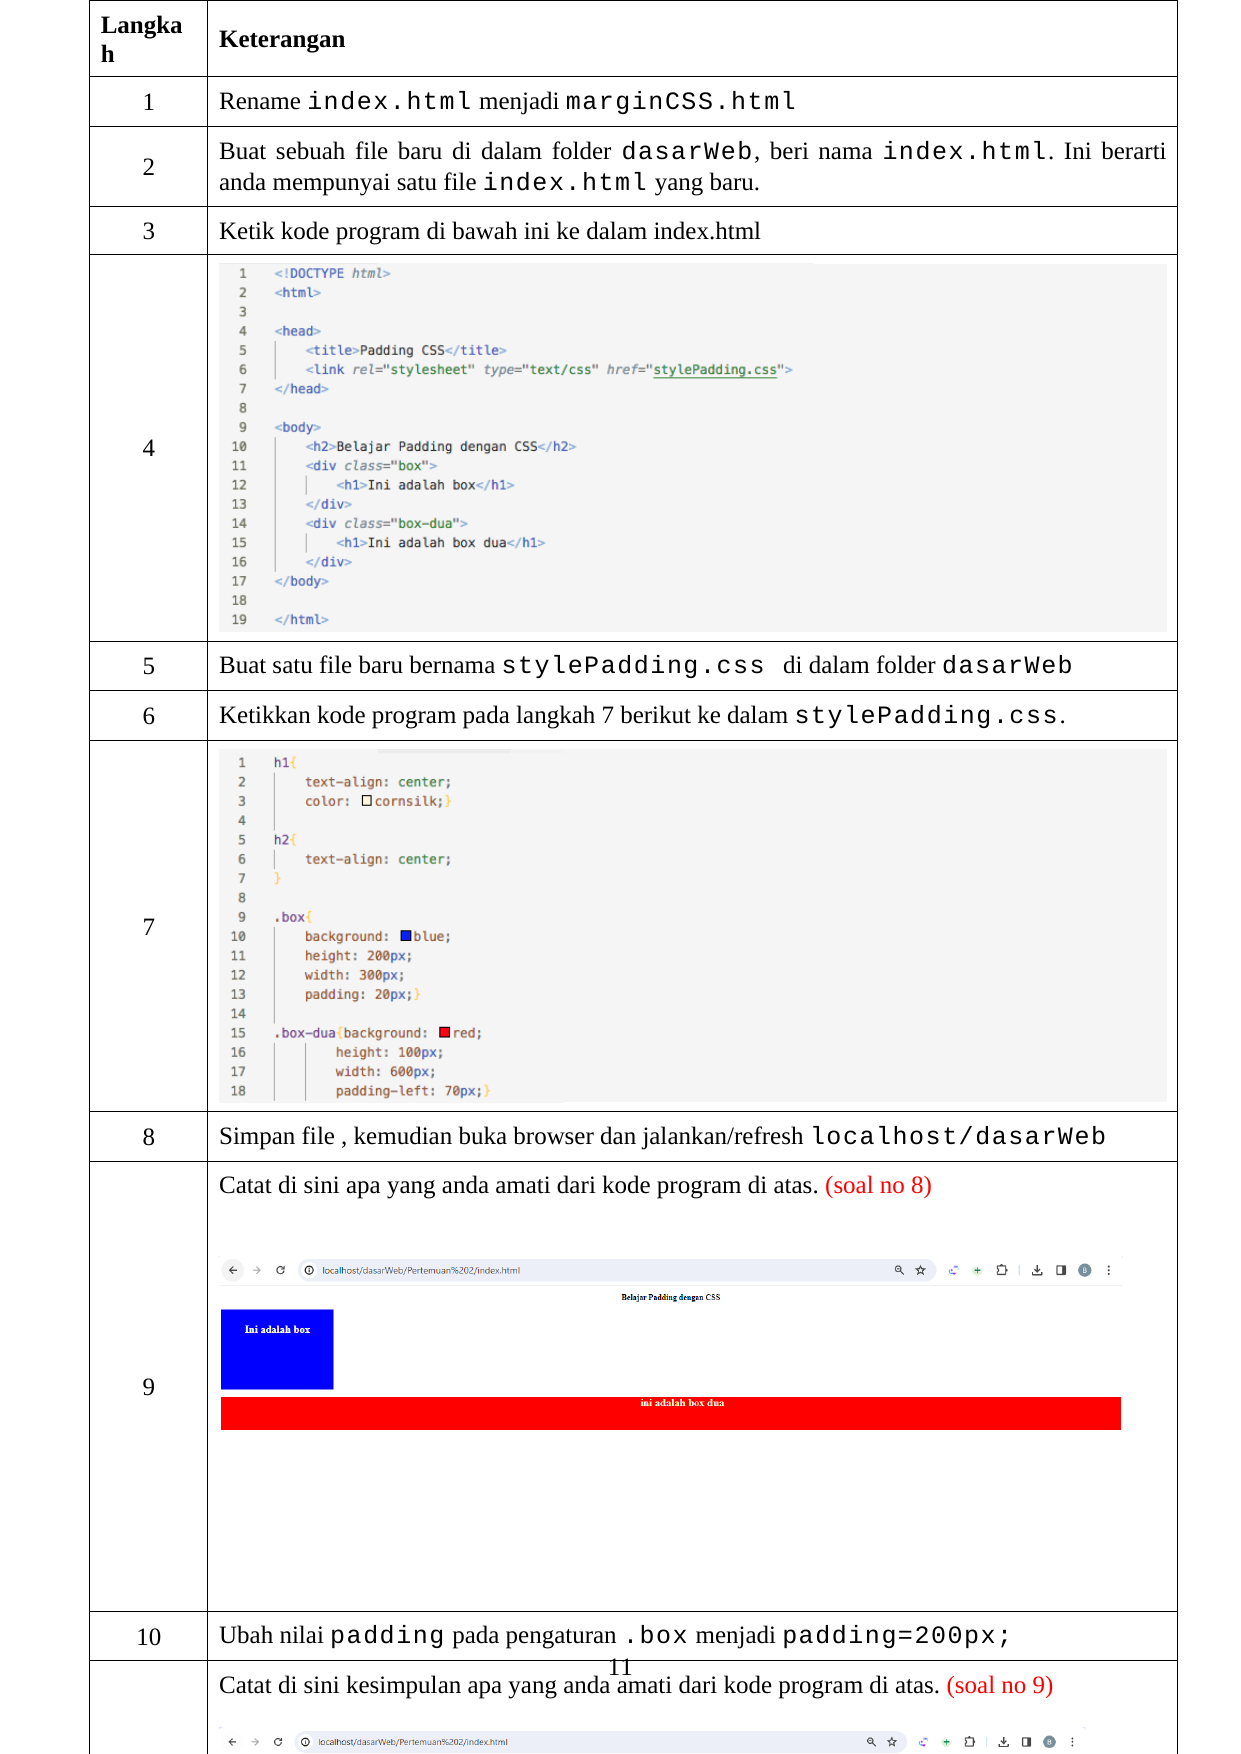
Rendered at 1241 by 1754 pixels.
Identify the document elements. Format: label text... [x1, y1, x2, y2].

table_cell 9 [90, 1162, 207, 1611]
table_cell Catat di sini kesimpulan apa yang anda amati dari kode program di atas. (soal no 9) [208, 1661, 1177, 1754]
table_cell 6 [90, 691, 207, 740]
table_cell Rename index.html menjadi marginCSS.html [208, 77, 1177, 126]
table_cell 10 [90, 1612, 207, 1660]
table_cell [208, 255, 1177, 641]
picture [218, 1727, 1086, 1754]
table_cell 11 [90, 1661, 207, 1754]
table_cell Buat satu file baru bernama stylePadding.css di dalam folder dasarWeb [208, 642, 1177, 690]
table_cell 2 [90, 127, 207, 206]
table_cell Ketik kode program di bawah ini ke dalam index.html [208, 207, 1177, 254]
table_cell [208, 741, 1177, 1111]
table_cell 4 [90, 255, 207, 641]
table_cell 3 [90, 207, 207, 254]
table_header Langkah [90, 1, 207, 76]
table_cell Ubah nilai padding pada pengaturan .box menjadi padding=200px; [208, 1612, 1177, 1660]
table_cell Buat sebuah file baru di dalam folder dasarWeb, beri nama index.html. Ini berarti anda mempunyai satu file index.html yang baru. [208, 127, 1177, 206]
table_cell 8 [90, 1112, 207, 1161]
table_cell Ketikkan kode program pada langkah 7 berikut ke dalam stylePadding.css. [208, 691, 1177, 740]
picture [218, 1256, 1123, 1574]
table_cell Simpan file , kemudian buka browser dan jalankan/refresh localhost/dasarWeb [208, 1112, 1177, 1161]
table_header Keterangan [208, 1, 1177, 76]
picture [218, 263, 814, 632]
table_cell 5 [90, 642, 207, 690]
table_cell 1 [90, 77, 207, 126]
picture [218, 749, 564, 1103]
table_cell 7 [90, 741, 207, 1111]
table_cell Catat di sini apa yang anda amati dari kode program di atas. (soal no 8) [208, 1162, 1177, 1611]
